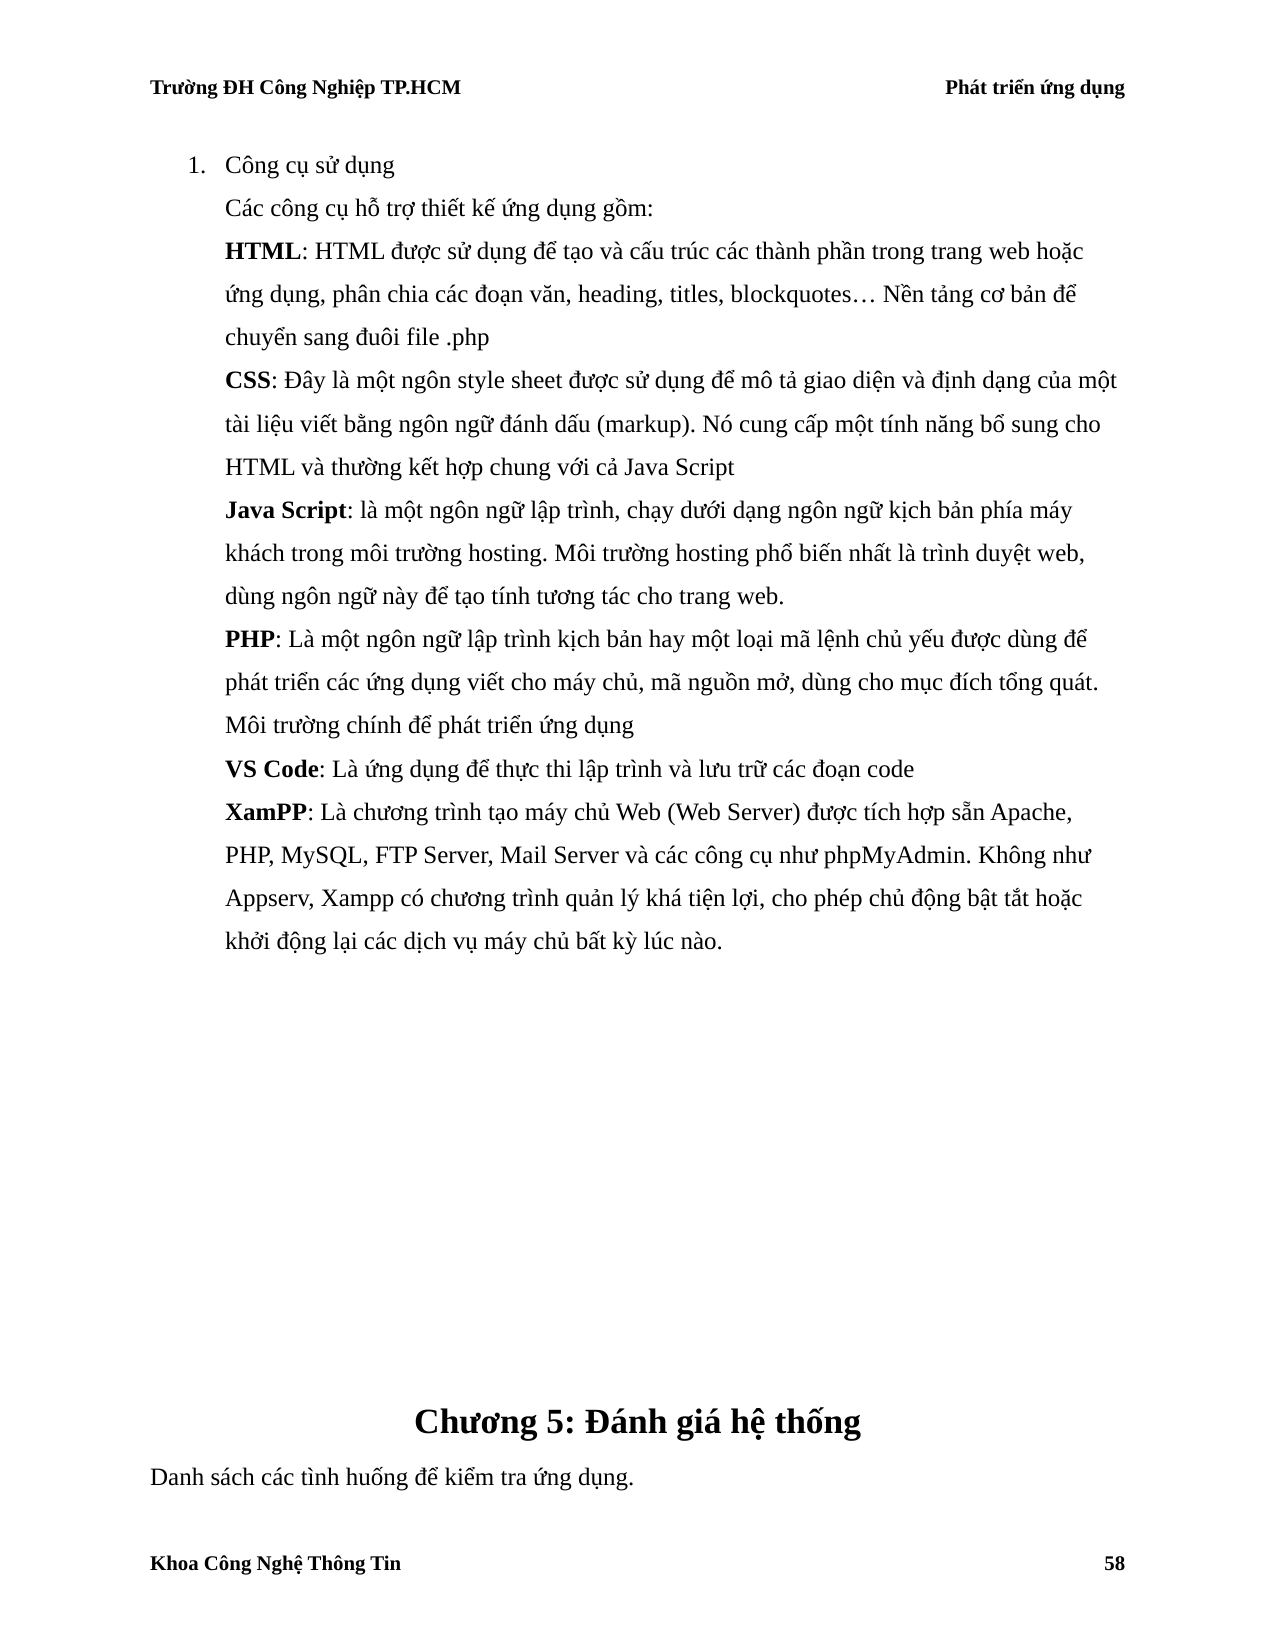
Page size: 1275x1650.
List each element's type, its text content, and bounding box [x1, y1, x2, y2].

text Danh sách các tình huống để kiểm tra ứng dụng. [150, 1462, 1125, 1491]
list Công cụ sử dụng [187, 150, 1125, 179]
text XamPP: Là chương trình tạo máy chủ Web (Web Server) được tích hợp sẵn Apache, PHP, MySQL, FTP Server, Mail Server và các công cụ như phpMyAdmin. Không như Appserv, Xampp có chương trình quản lý khá tiện lợi, cho phép chủ động bật tắt hoặc khởi động lại các dịch vụ máy chủ bất kỳ lúc nào. [225, 797, 1125, 955]
text CSS: Đây là một ngôn style sheet được sử dụng để mô tả giao diện và định dạng của một tài liệu viết bằng ngôn ngữ đánh dấu (markup). Nó cung cấp một tính năng bổ sung cho HTML và thường kết hợp chung với cả Java Script [225, 366, 1125, 481]
text HTML: HTML được sử dụng để tạo và cấu trúc các thành phần trong trang web hoặc ứng dụng, phân chia các đoạn văn, heading, titles, blockquotes… Nền tảng cơ bản để chuyển sang đuôi file .php [225, 236, 1125, 351]
text Các công cụ hỗ trợ thiết kế ứng dụng gồm: [225, 193, 1125, 222]
text Java Script: là một ngôn ngữ lập trình, chạy dưới dạng ngôn ngữ kịch bản phía máy khách trong môi trường hosting. Môi trường hosting phổ biến nhất là trình duyệt web, dùng ngôn ngữ này để tạo tính tương tác cho trang web. [225, 495, 1125, 610]
text PHP: Là một ngôn ngữ lập trình kịch bản hay một loại mã lệnh chủ yếu được dùng để phát triển các ứng dụng viết cho máy chủ, mã nguồn mở, dùng cho mục đích tổng quát. Môi trường chính để phát triển ứng dụng [225, 624, 1125, 739]
text Chương 5: Đánh giá hệ thống [150, 1401, 1125, 1441]
text VS Code: Là ứng dụng để thực thi lập trình và lưu trữ các đoạn code [225, 754, 1125, 782]
